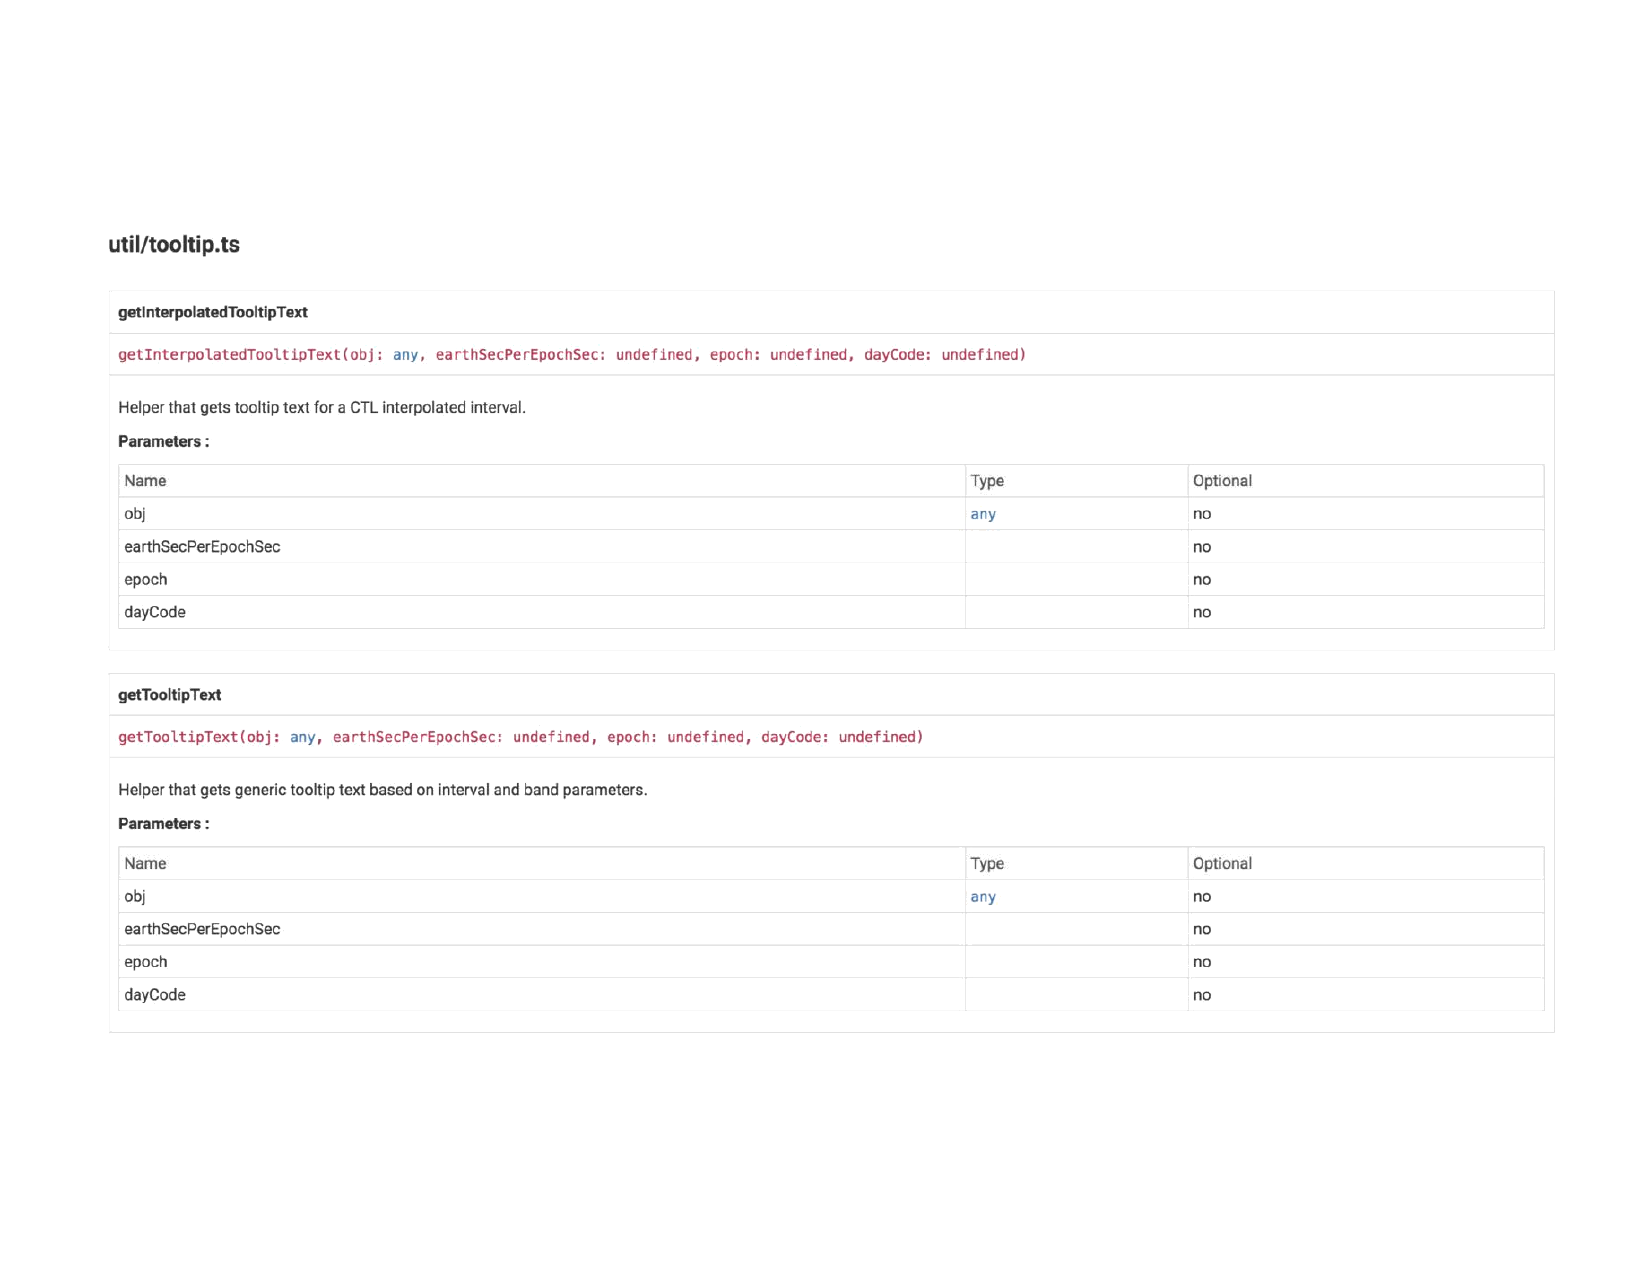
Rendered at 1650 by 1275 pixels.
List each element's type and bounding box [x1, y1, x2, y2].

picture [83, 229, 1567, 1046]
